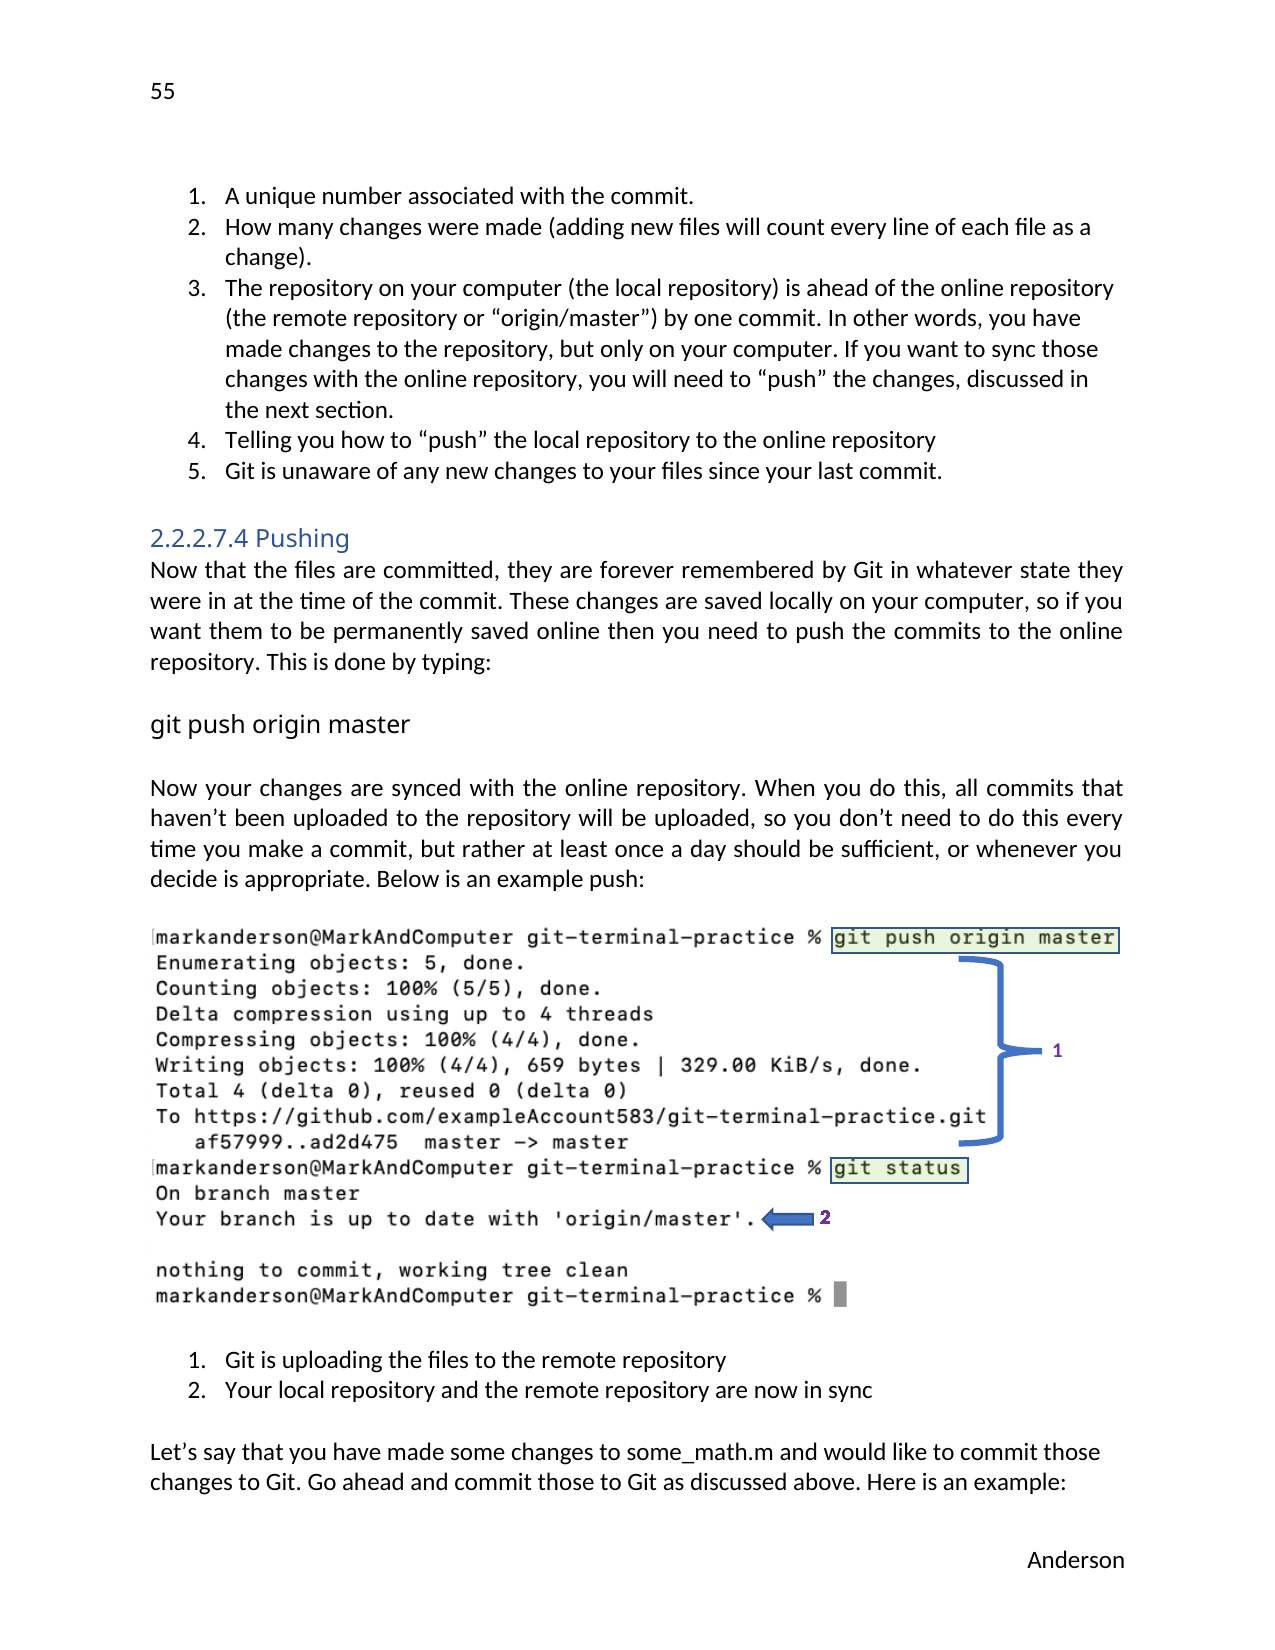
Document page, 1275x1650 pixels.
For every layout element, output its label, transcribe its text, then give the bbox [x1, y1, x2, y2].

list Telling you how to “push” the local repository to the online repository [187, 425, 1125, 455]
text git push origin master [150, 707, 1125, 741]
subtitle Pushing [150, 520, 1125, 554]
text Let’s say that you have made some changes to some_math.m and would like to commit those changes to Git. Go ahead and commit those to Git as discussed above. Here is an example: [150, 1436, 1125, 1497]
list How many changes were made (adding new files will count every line of each file as a change). [187, 211, 1125, 272]
list The repository on your computer (the local repository) is ahead of the online repository (the remote repository or “origin/master”) by one commit. In other words, you have made changes to the repository, but only on your computer. If you want to sync those changes with the online repository, you will need to “push” the changes, discussed in the next section. [187, 272, 1125, 425]
list A unique number associated with the commit. [187, 181, 1125, 211]
picture [150, 924, 1125, 1314]
text Now that the files are committed, they are forever remembered by Git in whatever state they were in at the time of the commit. These changes are saved locally on your computer, so if you want them to be permanently saved online then you need to push the commits to the online repository. This is done by typing: [150, 554, 1125, 677]
list Git is uploading the files to the remote repository [187, 1344, 1125, 1374]
list Your local repository and the remote repository are now in sync [187, 1374, 1125, 1405]
list Git is unaware of any new changes to your files since your last commit. [187, 455, 1125, 486]
text Now your changes are synced with the online repository. When you do this, all commits that haven’t been uploaded to the repository will be uploaded, so you don’t need to do this every time you make a commit, but rather at least once a day should be sufficient, or whenever you decide is appropriate. Below is an example push: [150, 772, 1125, 894]
